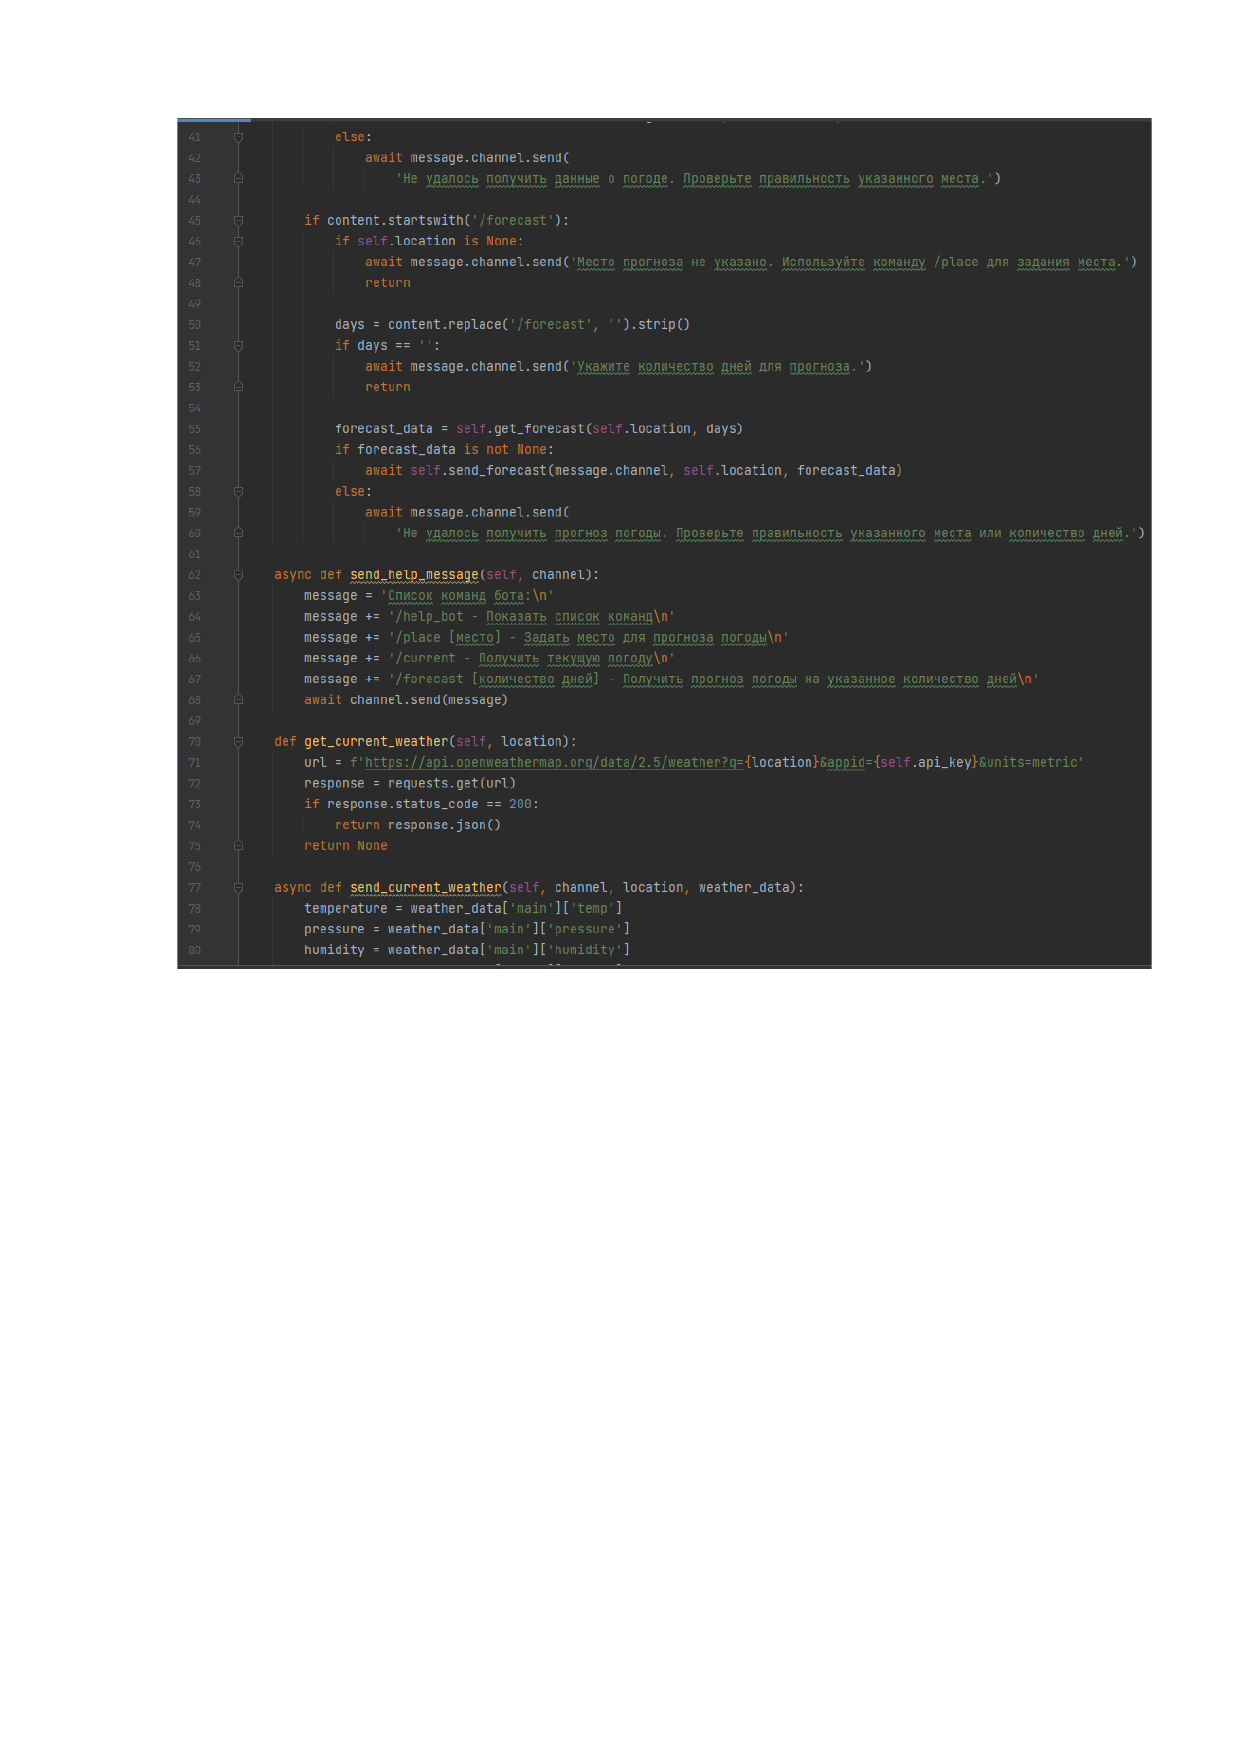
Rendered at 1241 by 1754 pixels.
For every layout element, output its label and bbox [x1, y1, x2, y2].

picture [177, 118, 1152, 969]
